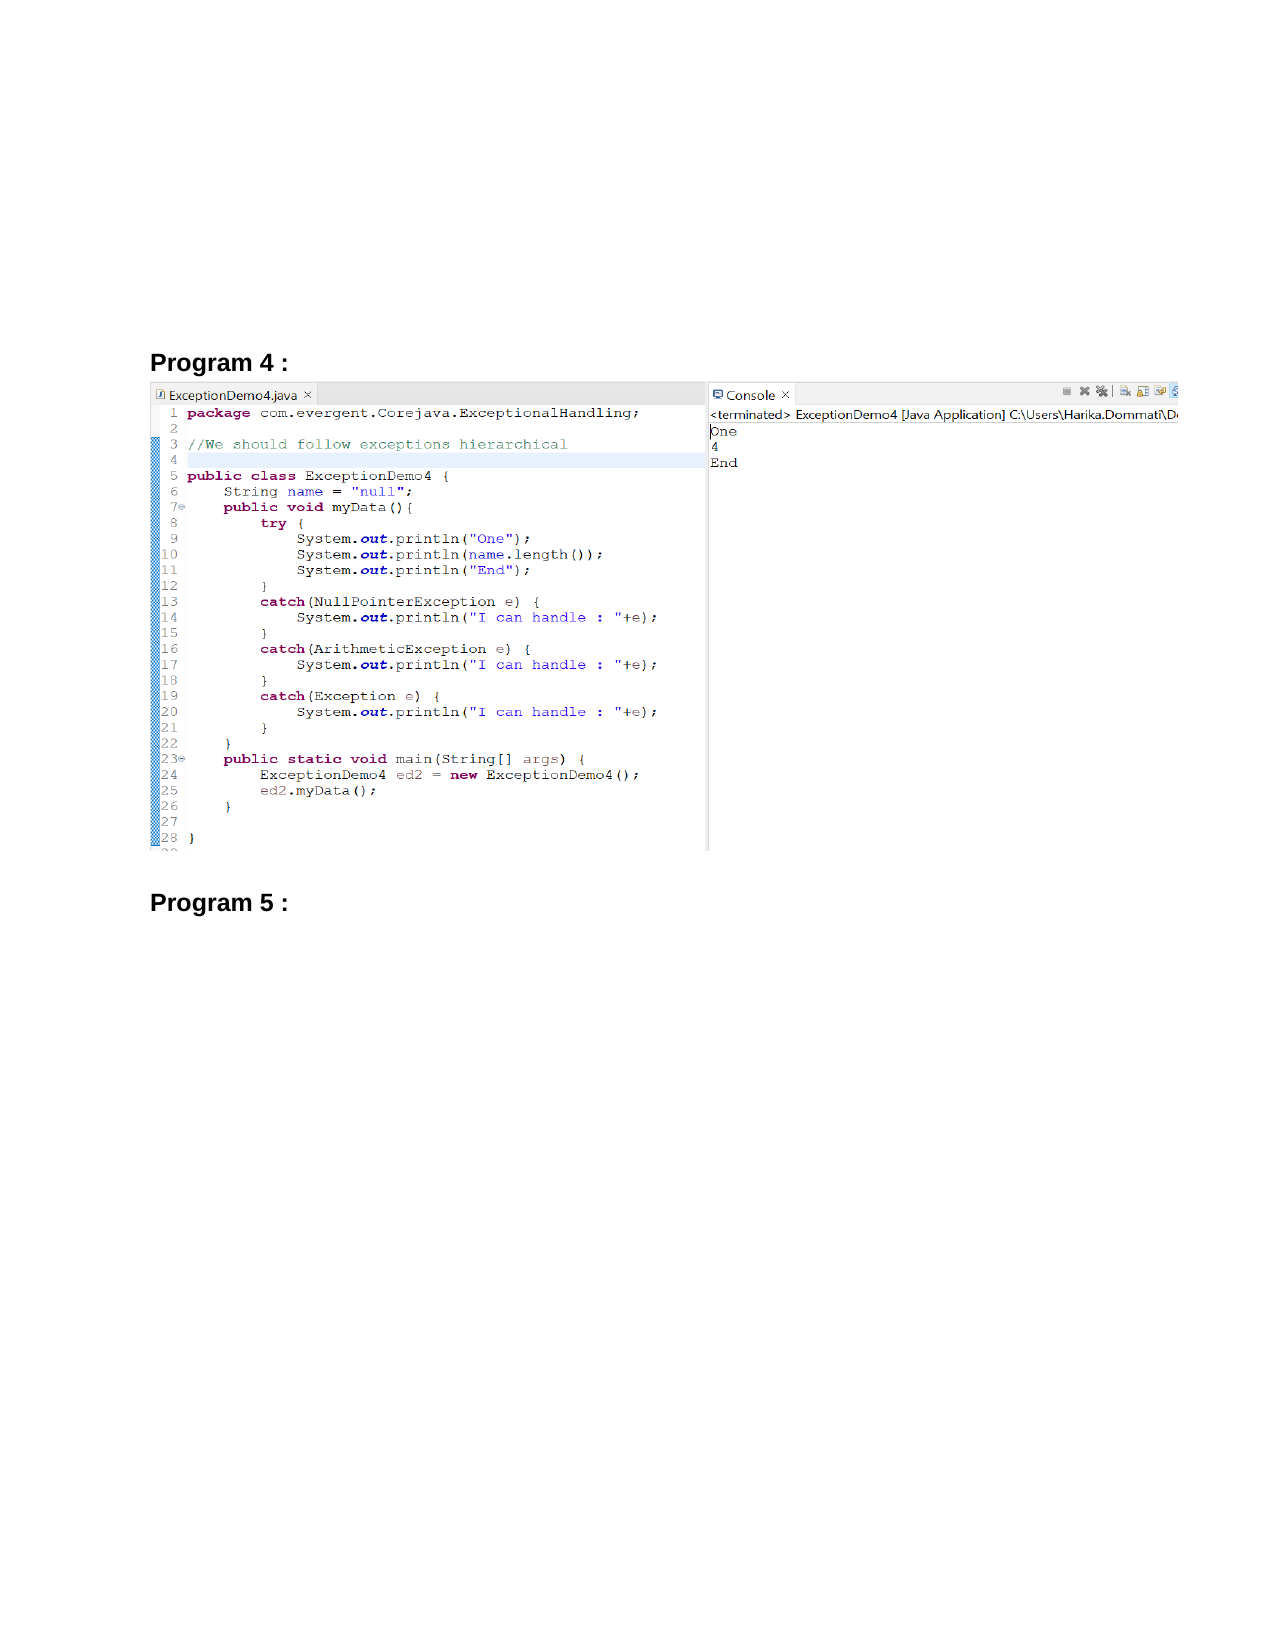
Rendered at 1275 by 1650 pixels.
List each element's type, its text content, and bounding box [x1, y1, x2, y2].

text Program 5 : [150, 888, 1125, 916]
text Program 4 : [150, 348, 1125, 377]
picture [150, 381, 1179, 851]
